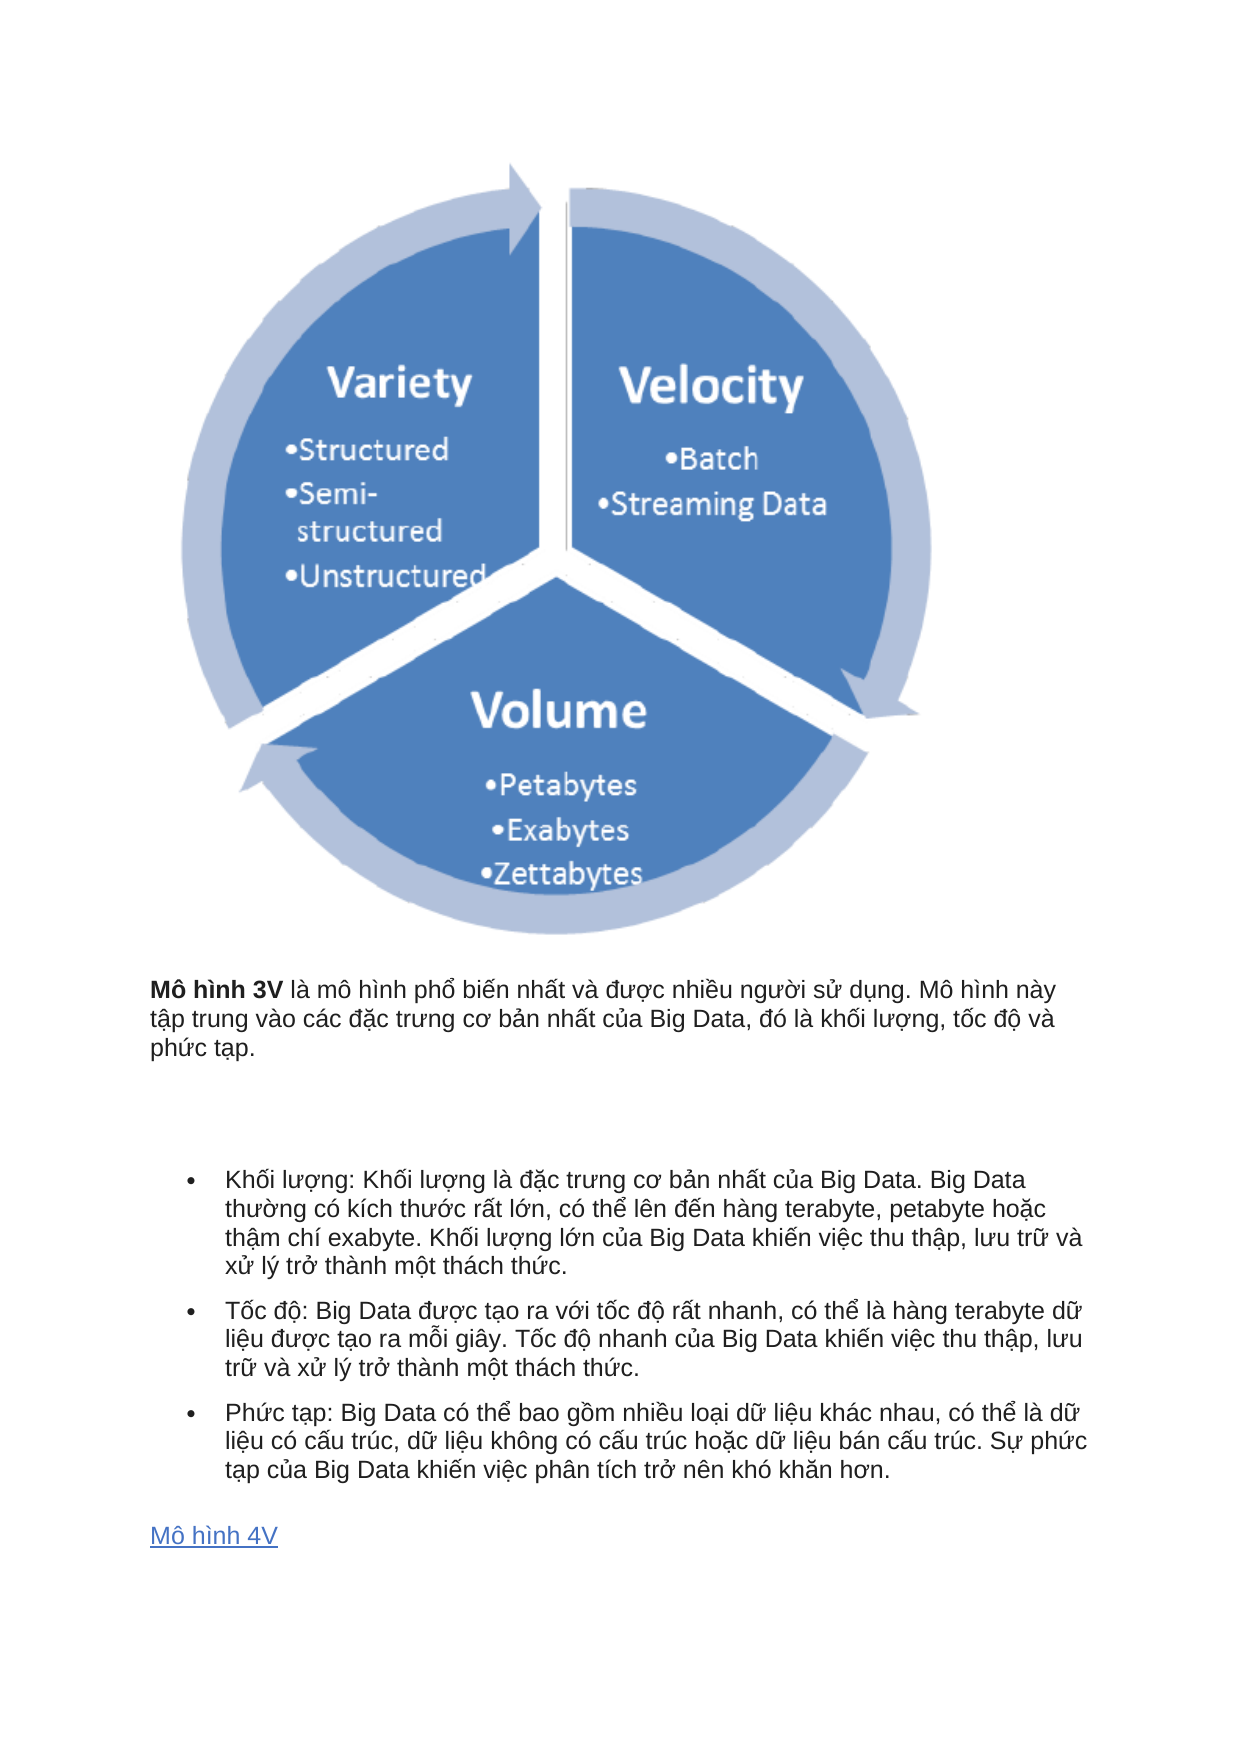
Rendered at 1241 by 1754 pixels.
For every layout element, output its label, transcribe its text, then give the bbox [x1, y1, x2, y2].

list Khối lượng: Khối lượng là đặc trưng cơ bản nhất của Big Data. Big Data thường có kích thước rất lớn, có thể lên đến hàng terabyte, petabyte hoặc thậm chí exabyte. Khối lượng lớn của Big Data khiến việc thu thập, lưu trữ và xử lý trở thành một thách thức. [187, 1165, 1090, 1280]
picture [150, 150, 982, 938]
list Phức tạp: Big Data có thể bao gồm nhiều loại dữ liệu khác nhau, có thể là dữ liệu có cấu trúc, dữ liệu không có cấu trúc hoặc dữ liệu bán cấu trúc. Sự phức tạp của Big Data khiến việc phân tích trở nên khó khăn hơn. [187, 1397, 1090, 1484]
text Mô hình 4V [150, 1521, 1090, 1550]
text Mô hình 3V là mô hình phổ biến nhất và được nhiều người sử dụng. Mô hình này tập trung vào các đặc trưng cơ bản nhất của Big Data, đó là khối lượng, tốc độ và phức tạp. [150, 975, 1090, 1061]
list Tốc độ: Big Data được tạo ra với tốc độ rất nhanh, có thể là hàng terabyte dữ liệu được tạo ra mỗi giây. Tốc độ nhanh của Big Data khiến việc thu thập, lưu trữ và xử lý trở thành một thách thức. [187, 1296, 1090, 1382]
